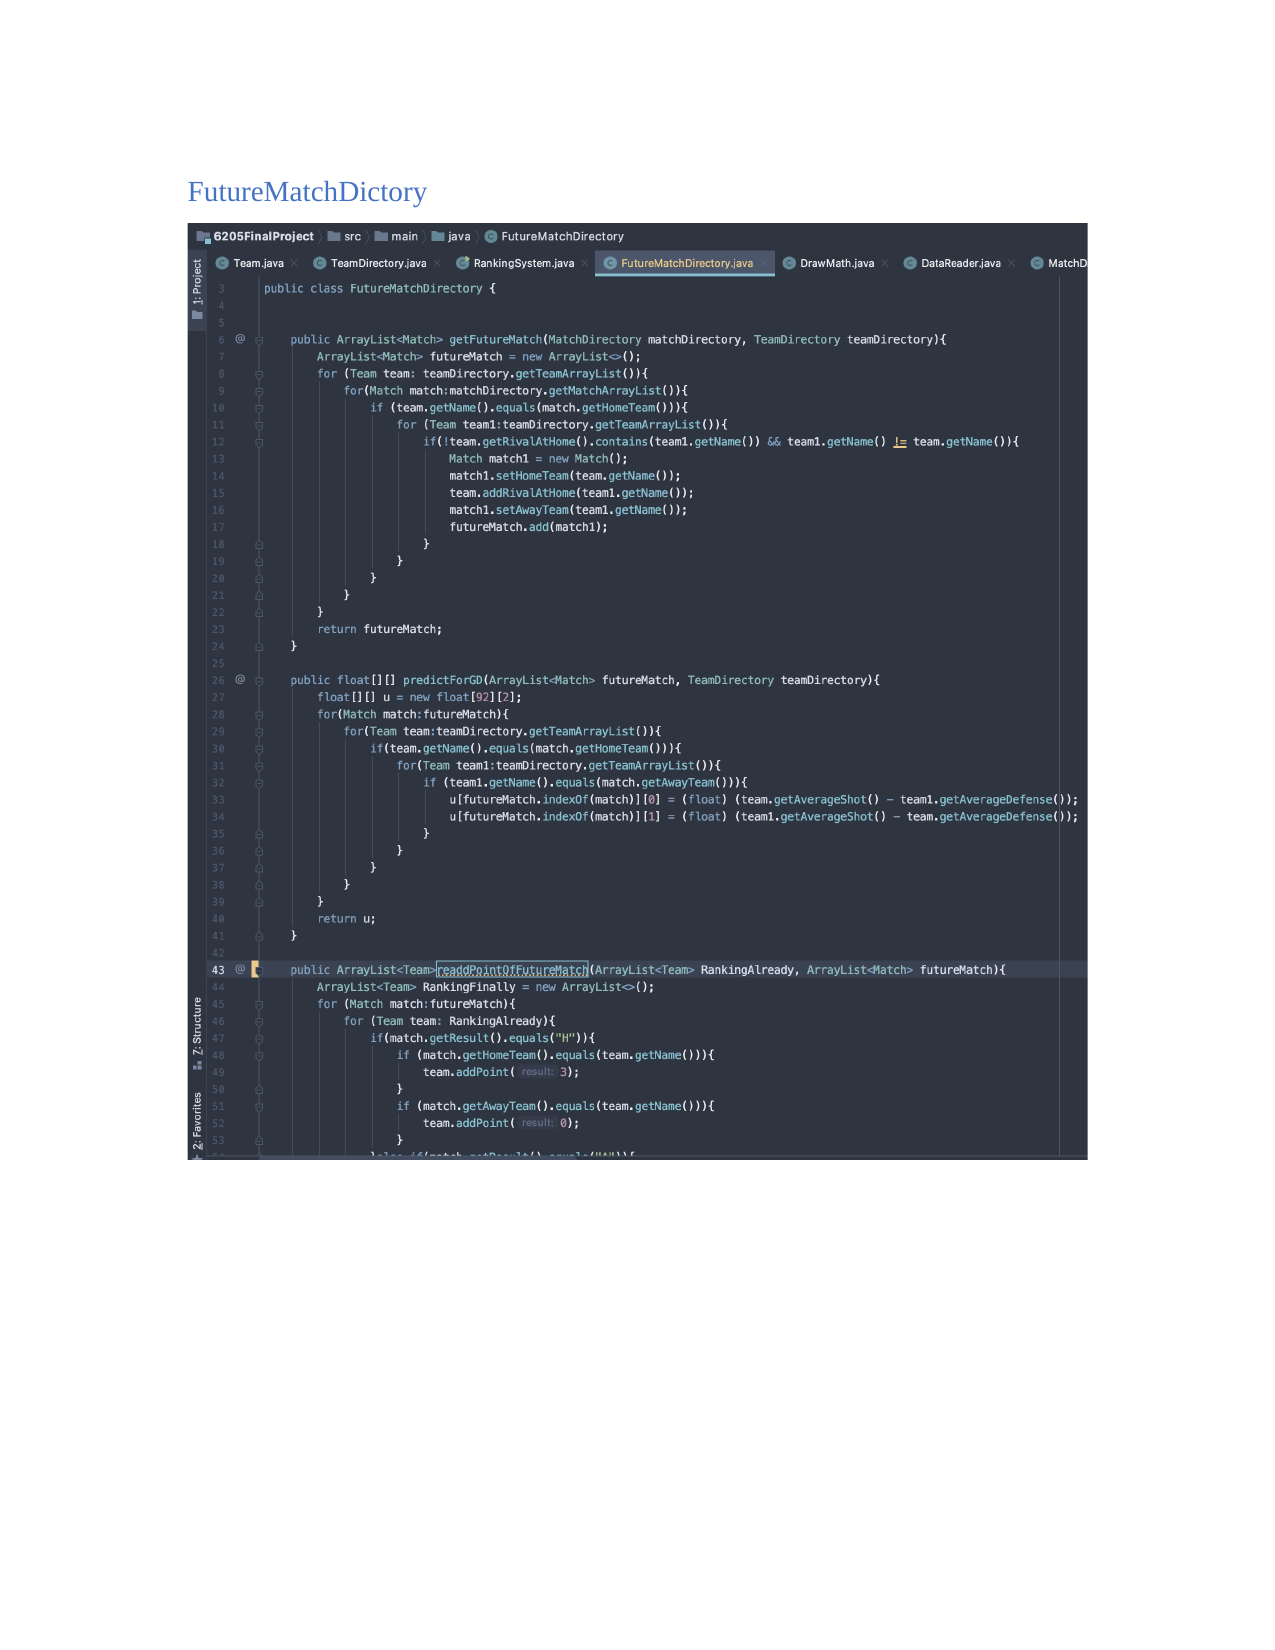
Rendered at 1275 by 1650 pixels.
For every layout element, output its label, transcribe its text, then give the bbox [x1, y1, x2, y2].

picture [187, 223, 1088, 1160]
subtitle FutureMatchDictory [187, 159, 1087, 223]
